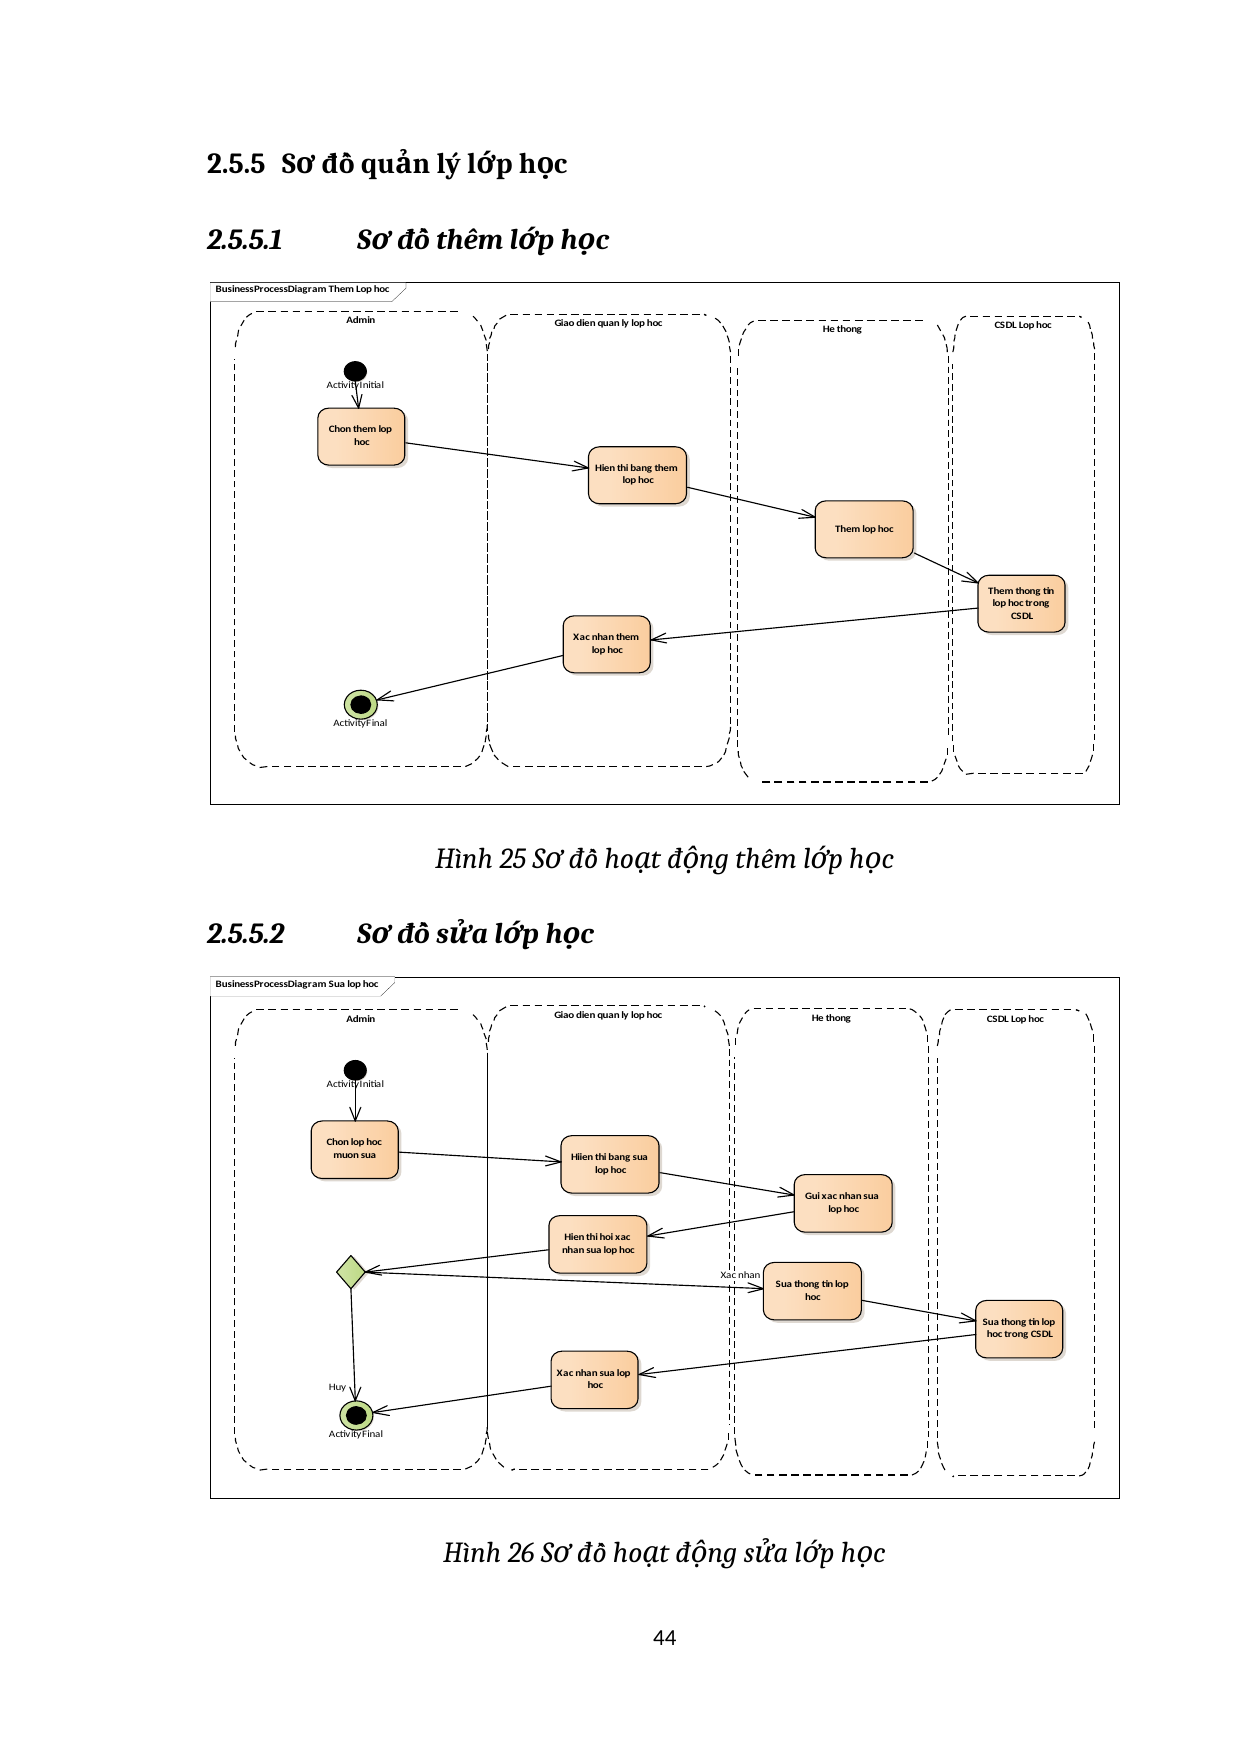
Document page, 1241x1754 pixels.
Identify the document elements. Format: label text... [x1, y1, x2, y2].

subtitle Sơ đồ quản lý lớp học [207, 148, 1122, 181]
text Hình 25 Sơ đồ hoạt động thêm lớp học [207, 842, 1122, 875]
subtitle Sơ đồ thêm lớp học [207, 223, 1122, 257]
text Hình 26 Sơ đồ hoạt động sửa lớp học [207, 1536, 1122, 1569]
subtitle Sơ đồ sửa lớp học [207, 917, 1122, 951]
